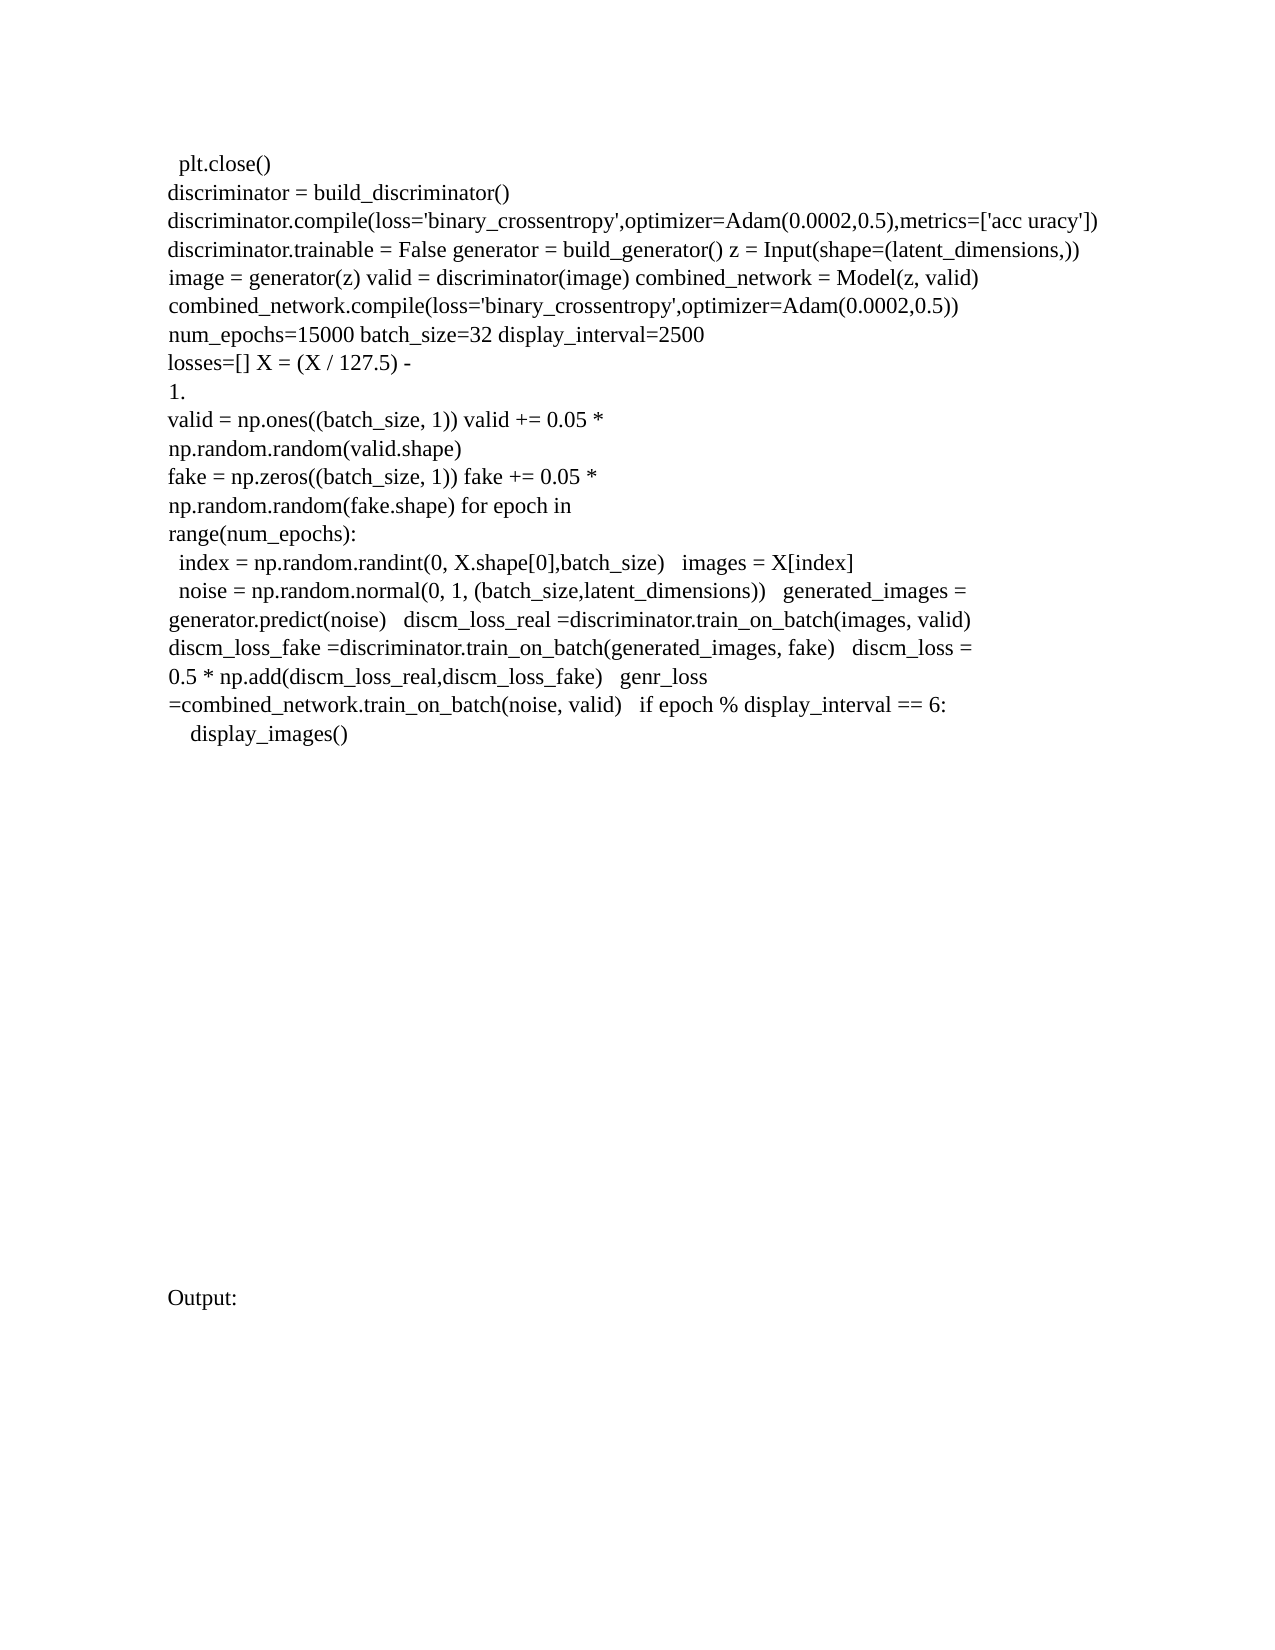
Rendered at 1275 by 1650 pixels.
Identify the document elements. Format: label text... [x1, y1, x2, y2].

text Output: [167, 1284, 1194, 1310]
text fake = np.zeros((batch_size, 1)) fake += 0.05 * np.random.random(fake.shape) for epoch in range(num_epochs): [167, 463, 702, 547]
text noise = np.random.normal(0, 1, (batch_size,latent_dimensions)) generated_images = generator.predict(noise) discm_loss_real =discriminator.train_on_batch(images, valid) discm_loss_fake =discriminator.train_on_batch(generated_images, fake) discm_loss = 0.5 * np.add(discm_loss_real,discm_loss_fake) genr_loss =combined_network.train_on_batch(noise, valid) if epoch % display_interval == 6: [167, 577, 977, 717]
text discriminator = build_discriminator() [167, 178, 1179, 205]
text index = np.random.randint(0, X.shape[0],batch_size) images = X[index] [167, 549, 856, 575]
text losses=[] X = (X / 127.5) - 1. [167, 349, 431, 404]
text discriminator.trainable = False generator = build_generator() z = Input(shape=(latent_dimensions,)) image = generator(z) valid = discriminator(image) combined_network = Model(z, valid) combined_network.compile(loss='binary_crossentropy',optimizer=Adam(0.0002,0.5)) num_epochs=15000 batch_size=32 display_interval=2500 [167, 236, 1098, 347]
text valid = np.ones((batch_size, 1)) valid += 0.05 * np.random.random(valid.shape) [167, 406, 716, 461]
text display_images() [167, 720, 1179, 746]
text plt.close() [167, 150, 1179, 176]
text discriminator.compile(loss='binary_crossentropy',optimizer=Adam(0.0002,0.5),metrics=['acc uracy']) [167, 207, 1179, 233]
